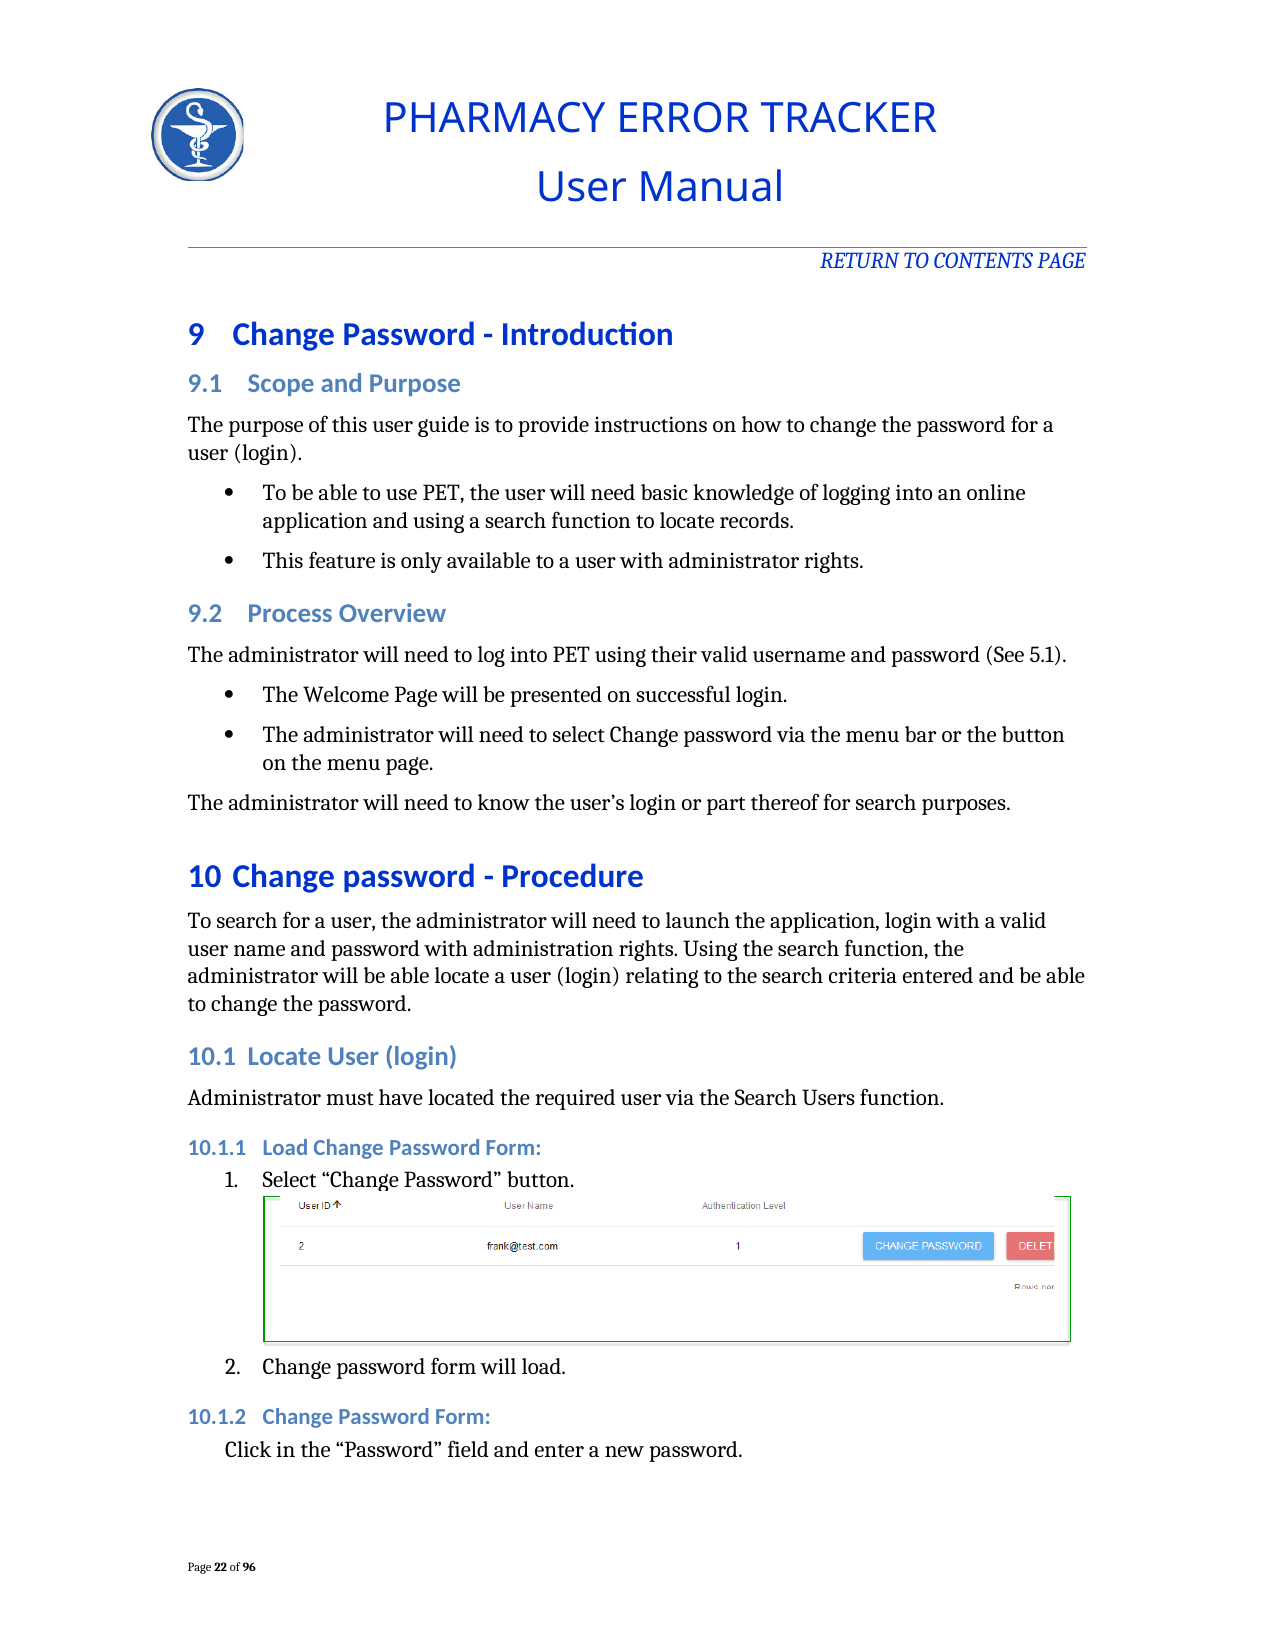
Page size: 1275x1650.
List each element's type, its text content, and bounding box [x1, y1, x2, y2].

subtitle Change Password - Introduction [187, 313, 1087, 354]
text RETURN TO CONTENTS PAGE [187, 248, 1087, 275]
subtitle Process Overview [187, 596, 1087, 629]
subtitle Change Password Form: [187, 1402, 1087, 1431]
text The administrator will need to log into PET using their valid username and password (See 5.1). [187, 642, 1087, 668]
subtitle Change password - Procedure [187, 854, 1087, 895]
picture [150, 87, 244, 181]
subtitle Load Change Password Form: [187, 1133, 1087, 1161]
subtitle Locate User (login) [187, 1039, 1087, 1072]
text Administrator must have located the required user via the Search Users function. [187, 1084, 1087, 1111]
text Change password form will load. [225, 1354, 1087, 1380]
list The Welcome Page will be presented on successful login. [225, 682, 1087, 708]
text The administrator will need to know the user’s login or part thereof for search purposes. [187, 789, 1087, 816]
picture [280, 1191, 1055, 1289]
list Click in the “Password” field and enter a new password. [225, 1437, 1087, 1463]
subtitle Scope and Purpose [187, 367, 1087, 400]
text To search for a user, the administrator will need to launch the application, login with a valid user name and password with administration rights. Using the search function, the administrator will be able locate a user (login) relating to the search criteria entered and be able to change the password. [187, 908, 1087, 1017]
list This feature is only available to a user with administrator rights. [225, 548, 1087, 574]
list To be able to use PET, the user will need basic knowledge of logging into an online application and using a search function to locate records. [225, 480, 1087, 534]
list The administrator will need to select Change password via the menu bar or the button on the menu page. [225, 722, 1087, 776]
text The purpose of this user guide is to provide instructions on how to change the password for a user (login). [187, 412, 1087, 466]
